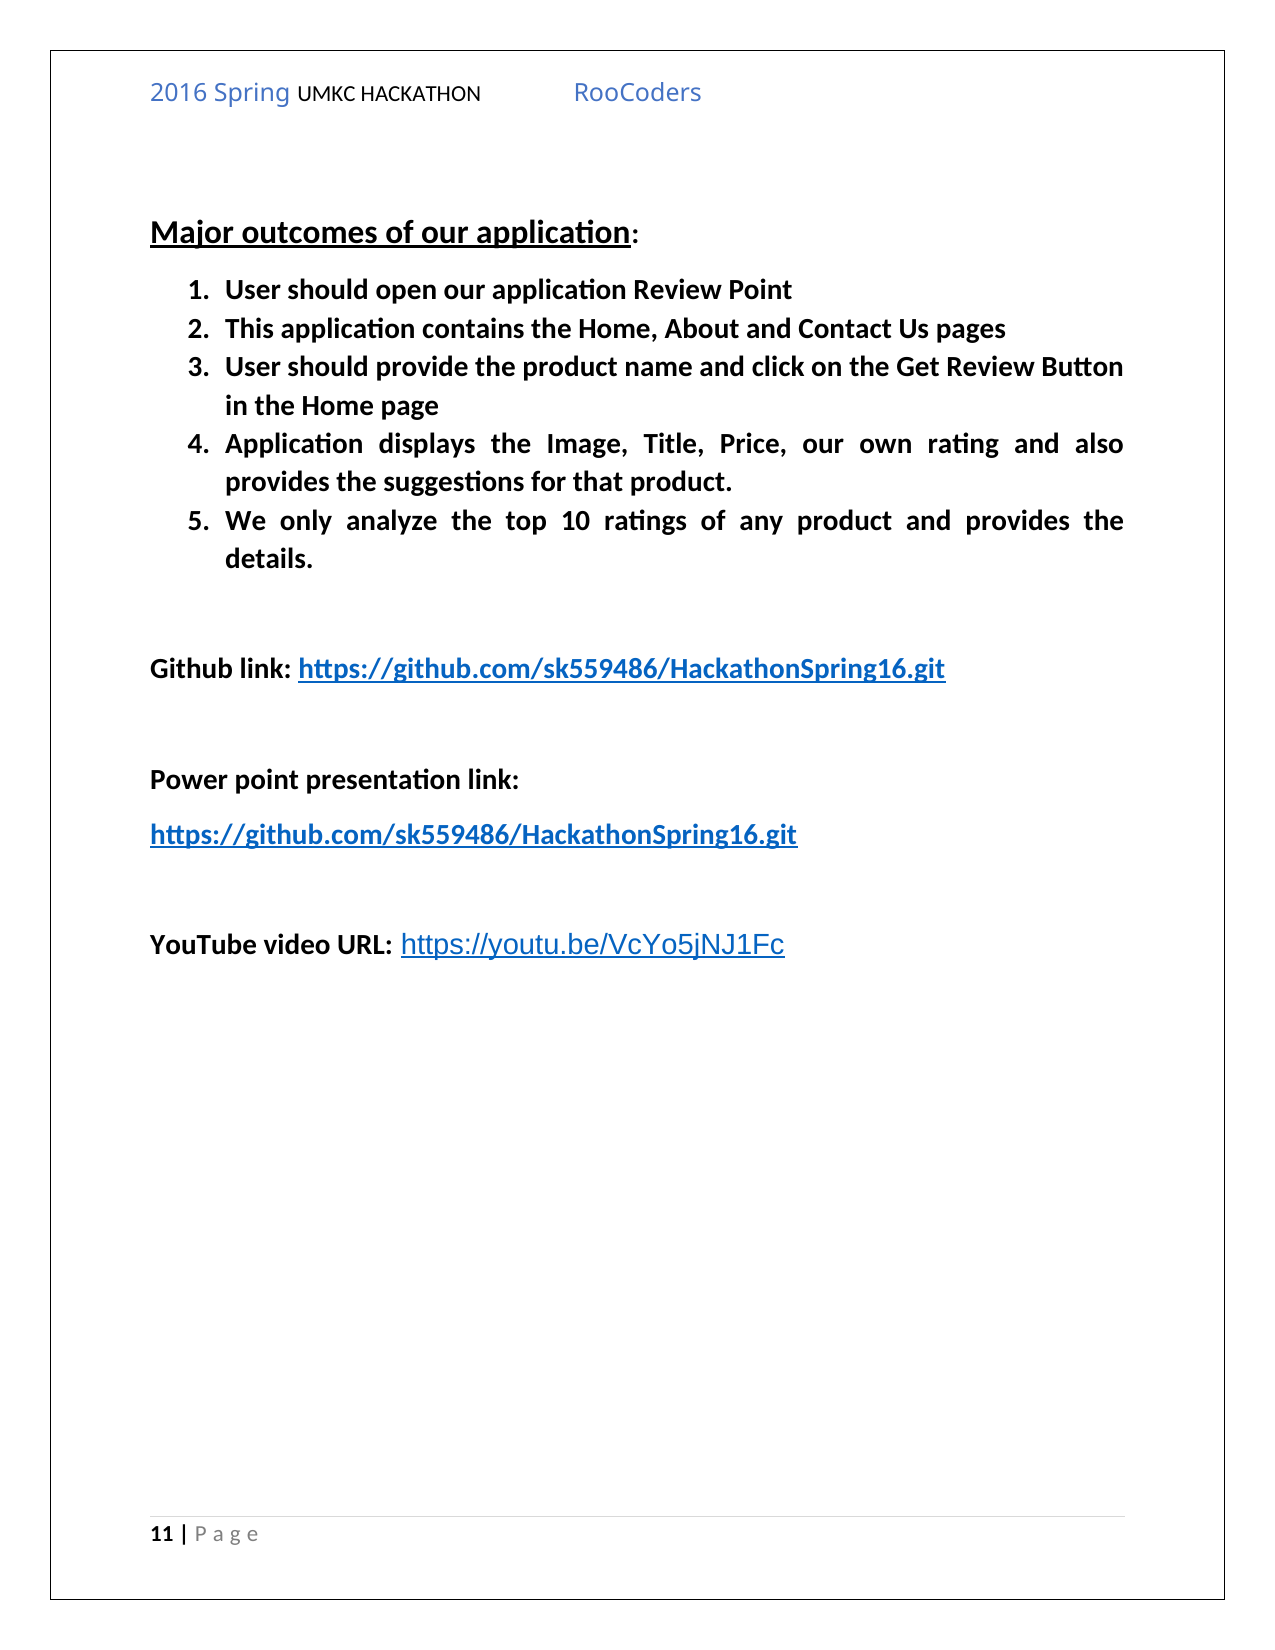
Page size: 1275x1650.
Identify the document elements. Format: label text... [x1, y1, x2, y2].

list This application contains the Home, About and Contact Us pages [187, 310, 1125, 345]
text https://github.com/sk559486/HackathonSpring16.git [150, 816, 1125, 851]
list User should open our application Review Point [187, 271, 1125, 307]
list Application displays the Image, Title, Price, our own rating and also provides the suggestions for that product. [187, 425, 1125, 499]
text YouTube video URL: https://youtu.be/VcYo5jNJ1Fc [150, 926, 1125, 962]
text Major outcomes of our application: [150, 211, 1125, 251]
list We only analyze the top 10 ratings of any product and provides the details. [187, 502, 1125, 576]
list User should provide the product name and click on the Get Review Button in the Home page [187, 348, 1125, 422]
text Power point presentation link: [150, 761, 1125, 796]
text Github link: https://github.com/sk559486/HackathonSpring16.git [150, 651, 1125, 686]
